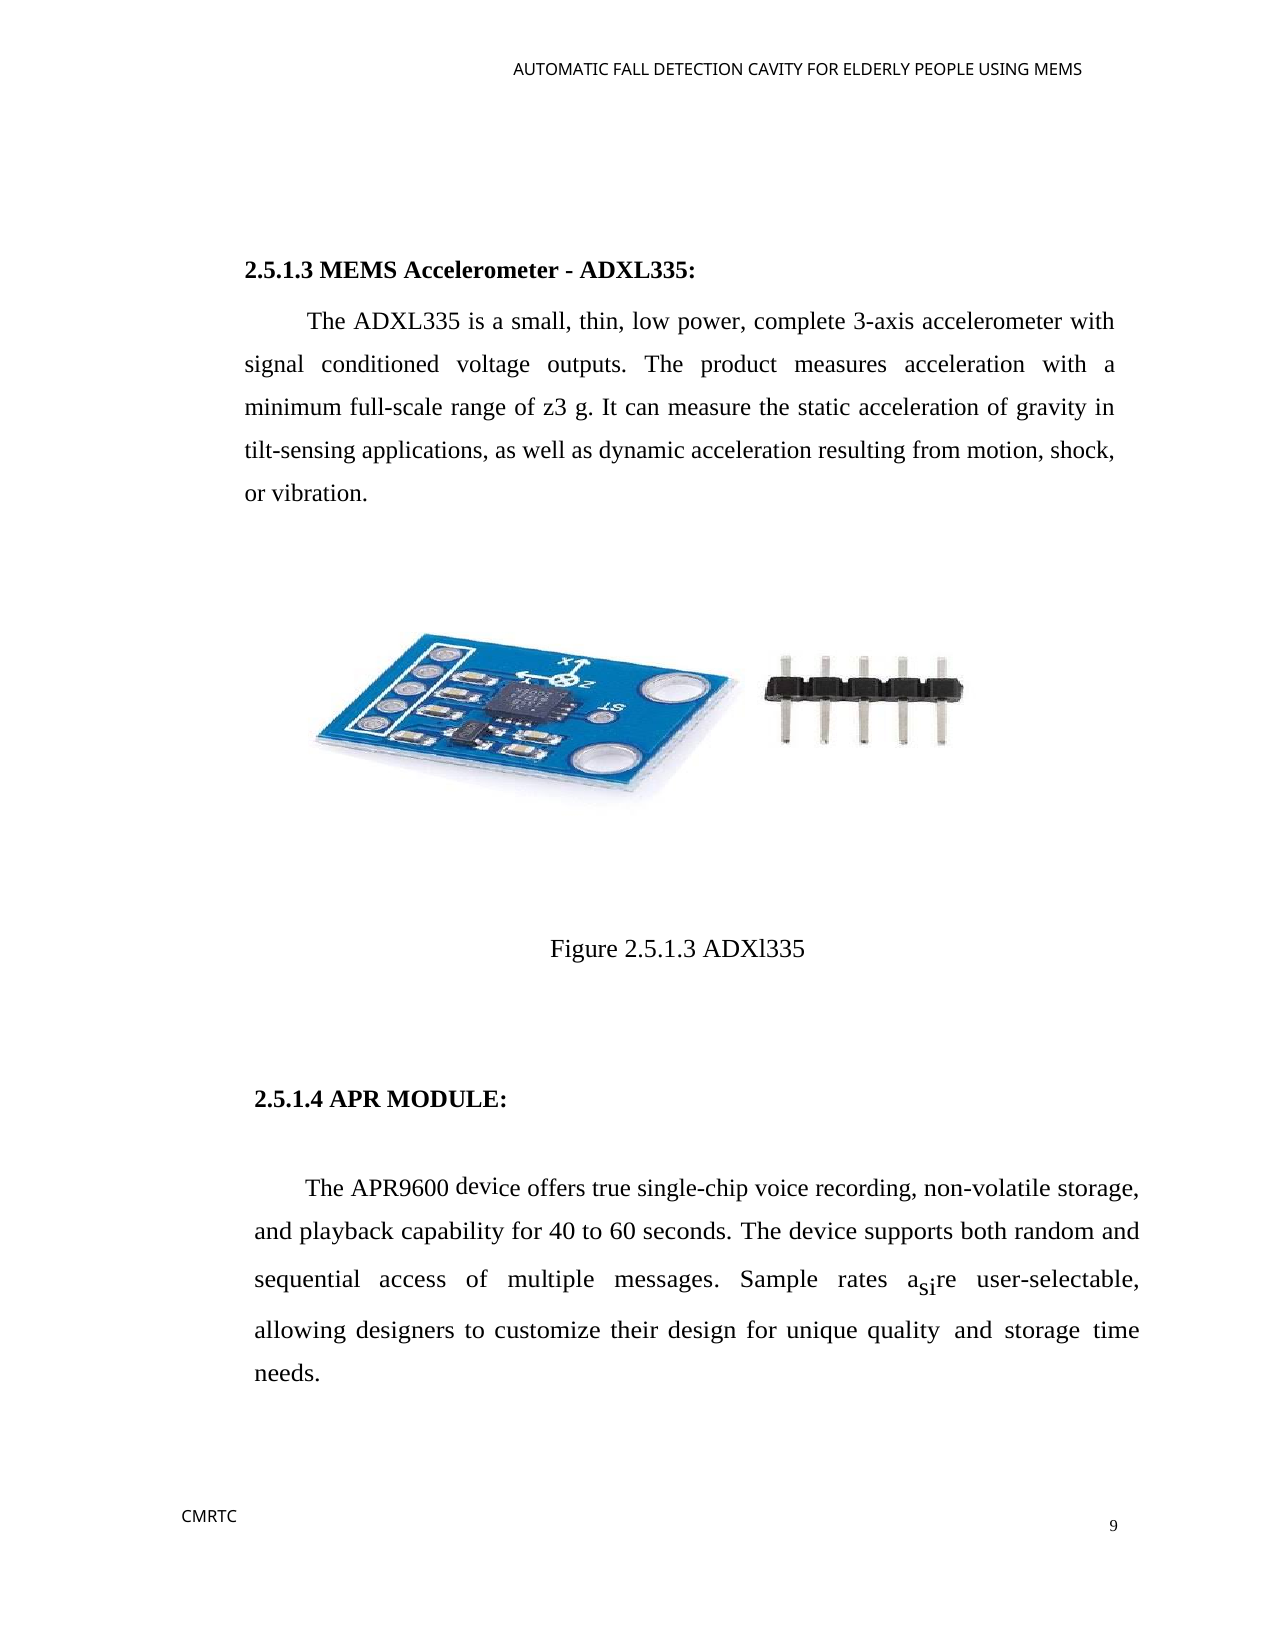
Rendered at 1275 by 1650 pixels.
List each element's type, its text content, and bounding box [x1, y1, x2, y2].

picture [285, 522, 1005, 904]
text 2.5.1.4 APR MODULE: [254, 1084, 1139, 1113]
text 2.5.1.3 MEMS Accelerometer - ADXL335: [244, 255, 1116, 284]
text Figure 2.5.1.3 ADXl335 [179, 933, 1139, 963]
text The ADXL335 is a small, thin, low power, complete 3-axis accelerometer with signal conditioned voltage outputs. The product measures acceleration with a minimum full-scale range of z3 g. It can measure the static acceleration of gravity in tilt-sensing applications, as well as dynamic acceleration resulting from motion, shock, or vibration. [244, 306, 1116, 507]
text The APR9600 device offers true single-chip voice recording, non-volatile storage, and playback capability for 40 to 60 seconds. The device supports both random and sequential access of multiple messages. Sample rates asire user-selectable, allowing designers to customize their design for unique quality and storage time needs. [254, 1171, 1139, 1387]
